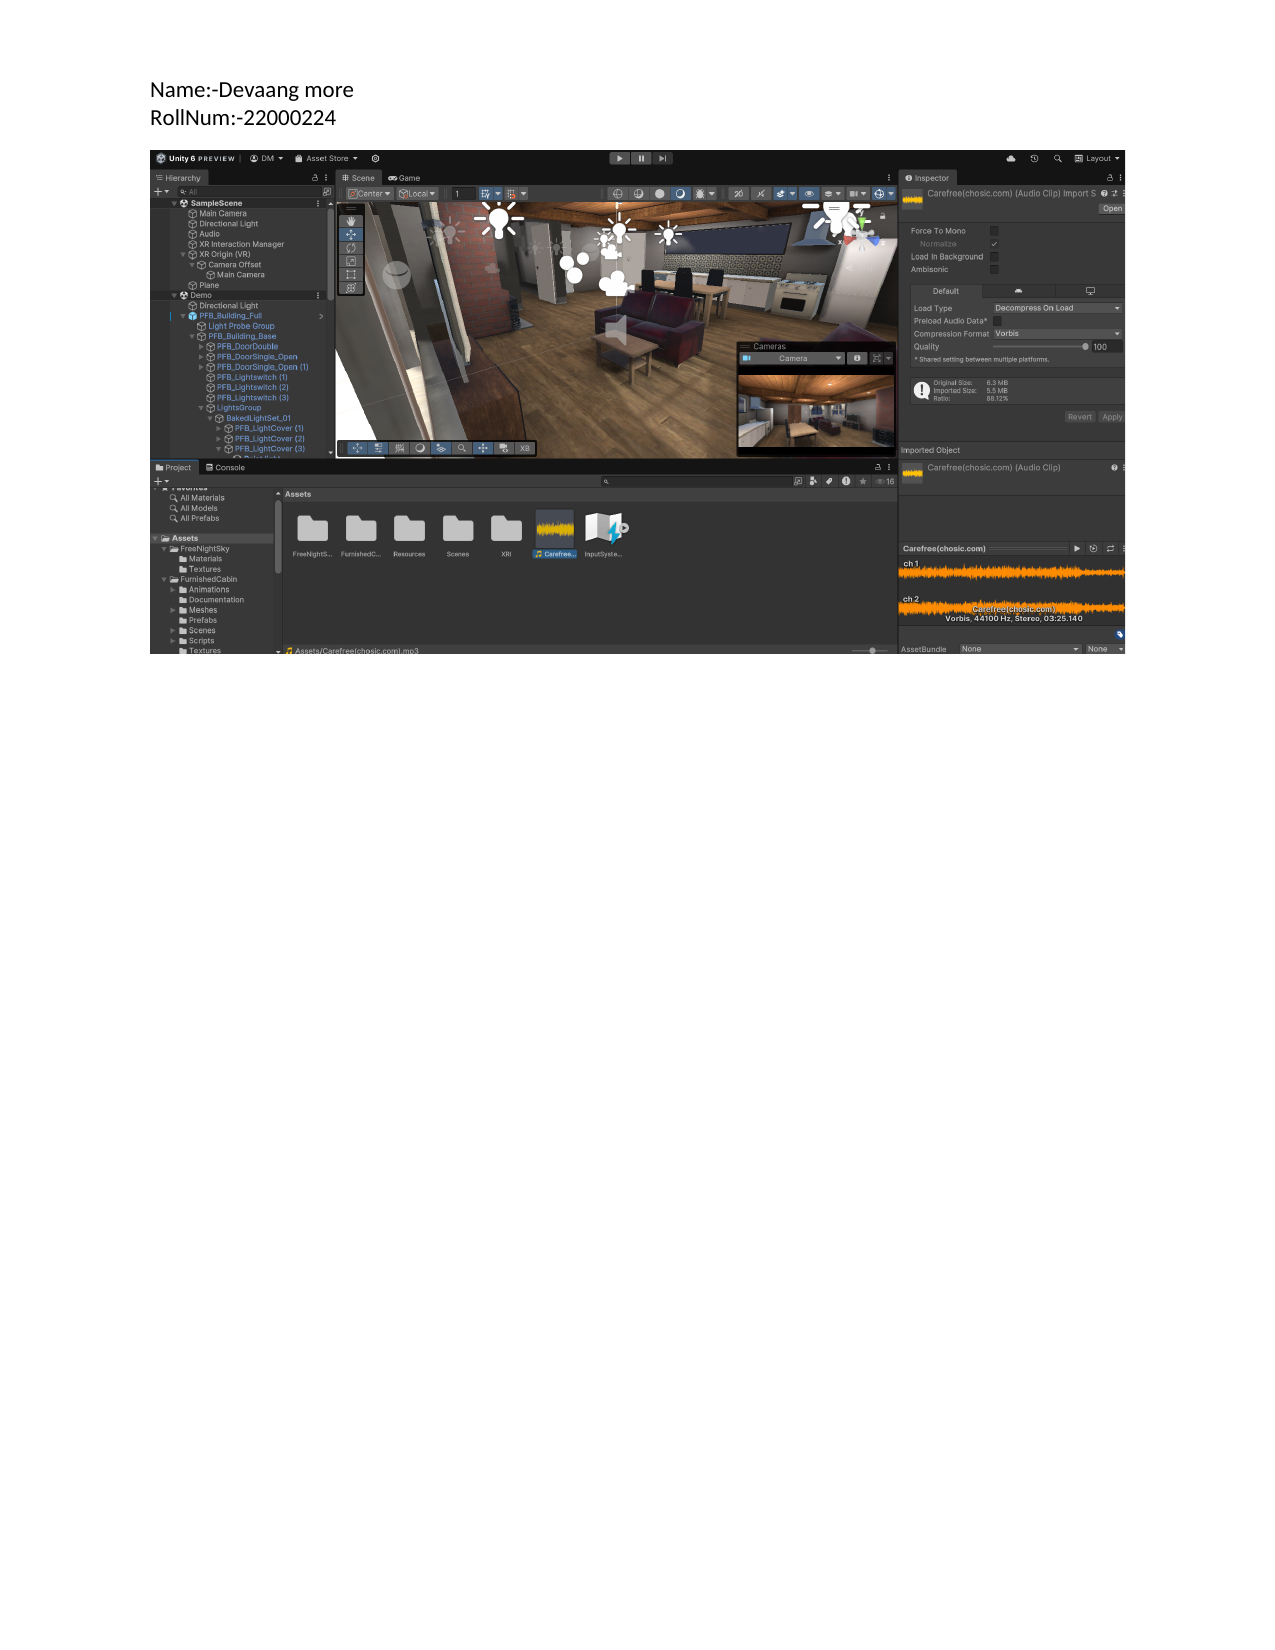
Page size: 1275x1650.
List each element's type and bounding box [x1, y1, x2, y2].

picture [150, 150, 1125, 654]
